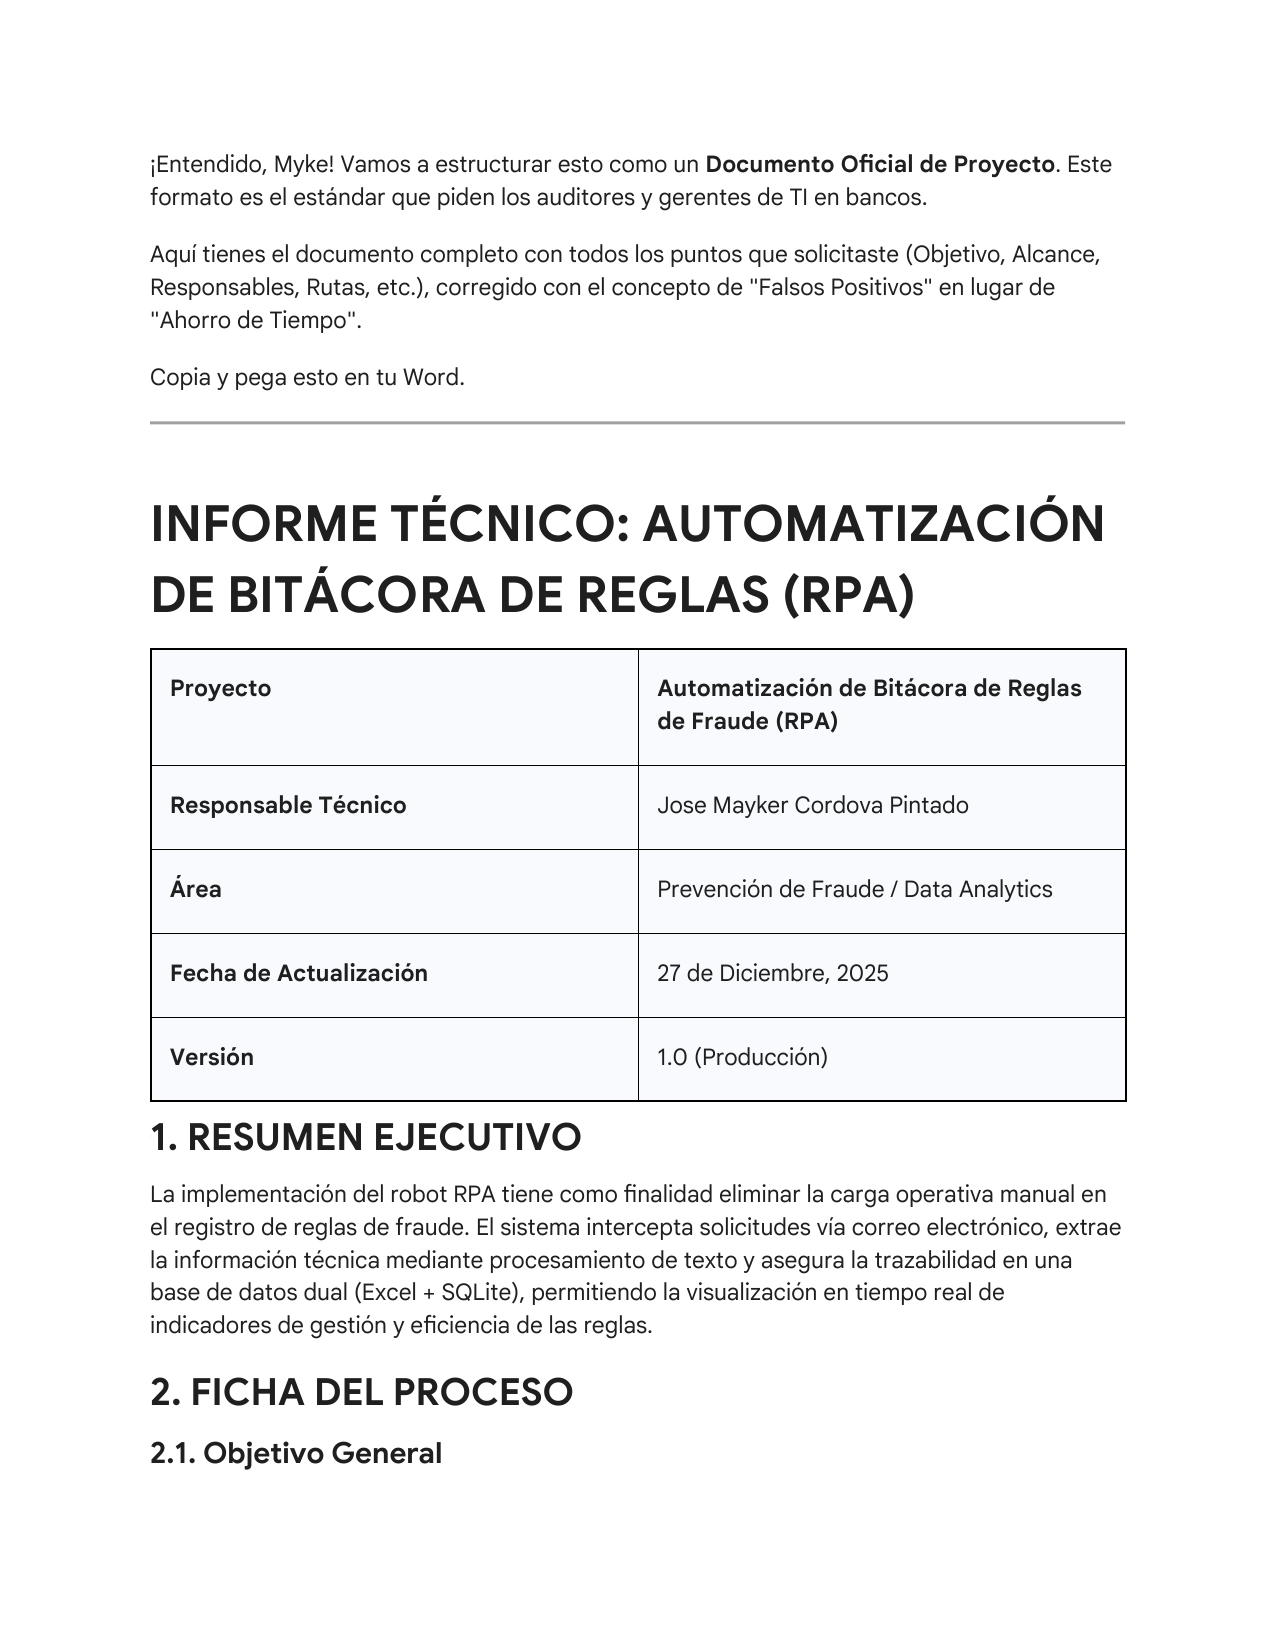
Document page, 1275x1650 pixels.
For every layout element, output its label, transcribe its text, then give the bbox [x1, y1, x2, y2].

text ¡Entendido, Myke! Vamos a estructurar esto como un Documento Oficial de Proyecto. Este formato es el estándar que piden los auditores y gerentes de TI en bancos. [150, 150, 1125, 211]
text Copia y pega esto en tu Word. [150, 363, 1125, 392]
table_cell Prevención de Fraude / Data Analytics [639, 850, 1125, 932]
subtitle 2.1. Objetivo General [150, 1435, 1125, 1472]
table_cell Responsable Técnico [152, 766, 638, 848]
table_header Automatización de Bitácora de Reglas de Fraude (RPA) [639, 650, 1125, 764]
text La implementación del robot RPA tiene como finalidad eliminar la carga operativa manual en el registro de reglas de fraude. El sistema intercepta solicitudes vía correo electrónico, extrae la información técnica mediante procesamiento de texto y asegura la trazabilidad en una base de datos dual (Excel + SQLite), permitiendo la visualización en tiempo real de indicadores de gestión y eficiencia de las reglas. [150, 1180, 1125, 1340]
subtitle INFORME TÉCNICO: AUTOMATIZACIÓN DE BITÁCORA DE REGLAS (RPA) [150, 425, 1125, 627]
table_cell 27 de Diciembre, 2025 [639, 934, 1125, 1016]
table_cell Área [152, 850, 638, 932]
subtitle 1. RESUMEN EJECUTIVO [150, 1114, 1125, 1161]
table_header Proyecto [152, 650, 638, 764]
subtitle 2. FICHA DEL PROCESO [150, 1369, 1125, 1416]
table_cell Versión [152, 1018, 638, 1100]
table_cell Fecha de Actualización [152, 934, 638, 1016]
table_cell Jose Mayker Cordova Pintado [639, 766, 1125, 848]
table_cell 1.0 (Producción) [639, 1018, 1125, 1100]
text Aquí tienes el documento completo con todos los puntos que solicitaste (Objetivo, Alcance, Responsables, Rutas, etc.), corregido con el concepto de "Falsos Positivos" en lugar de "Ahorro de Tiempo". [150, 240, 1125, 334]
